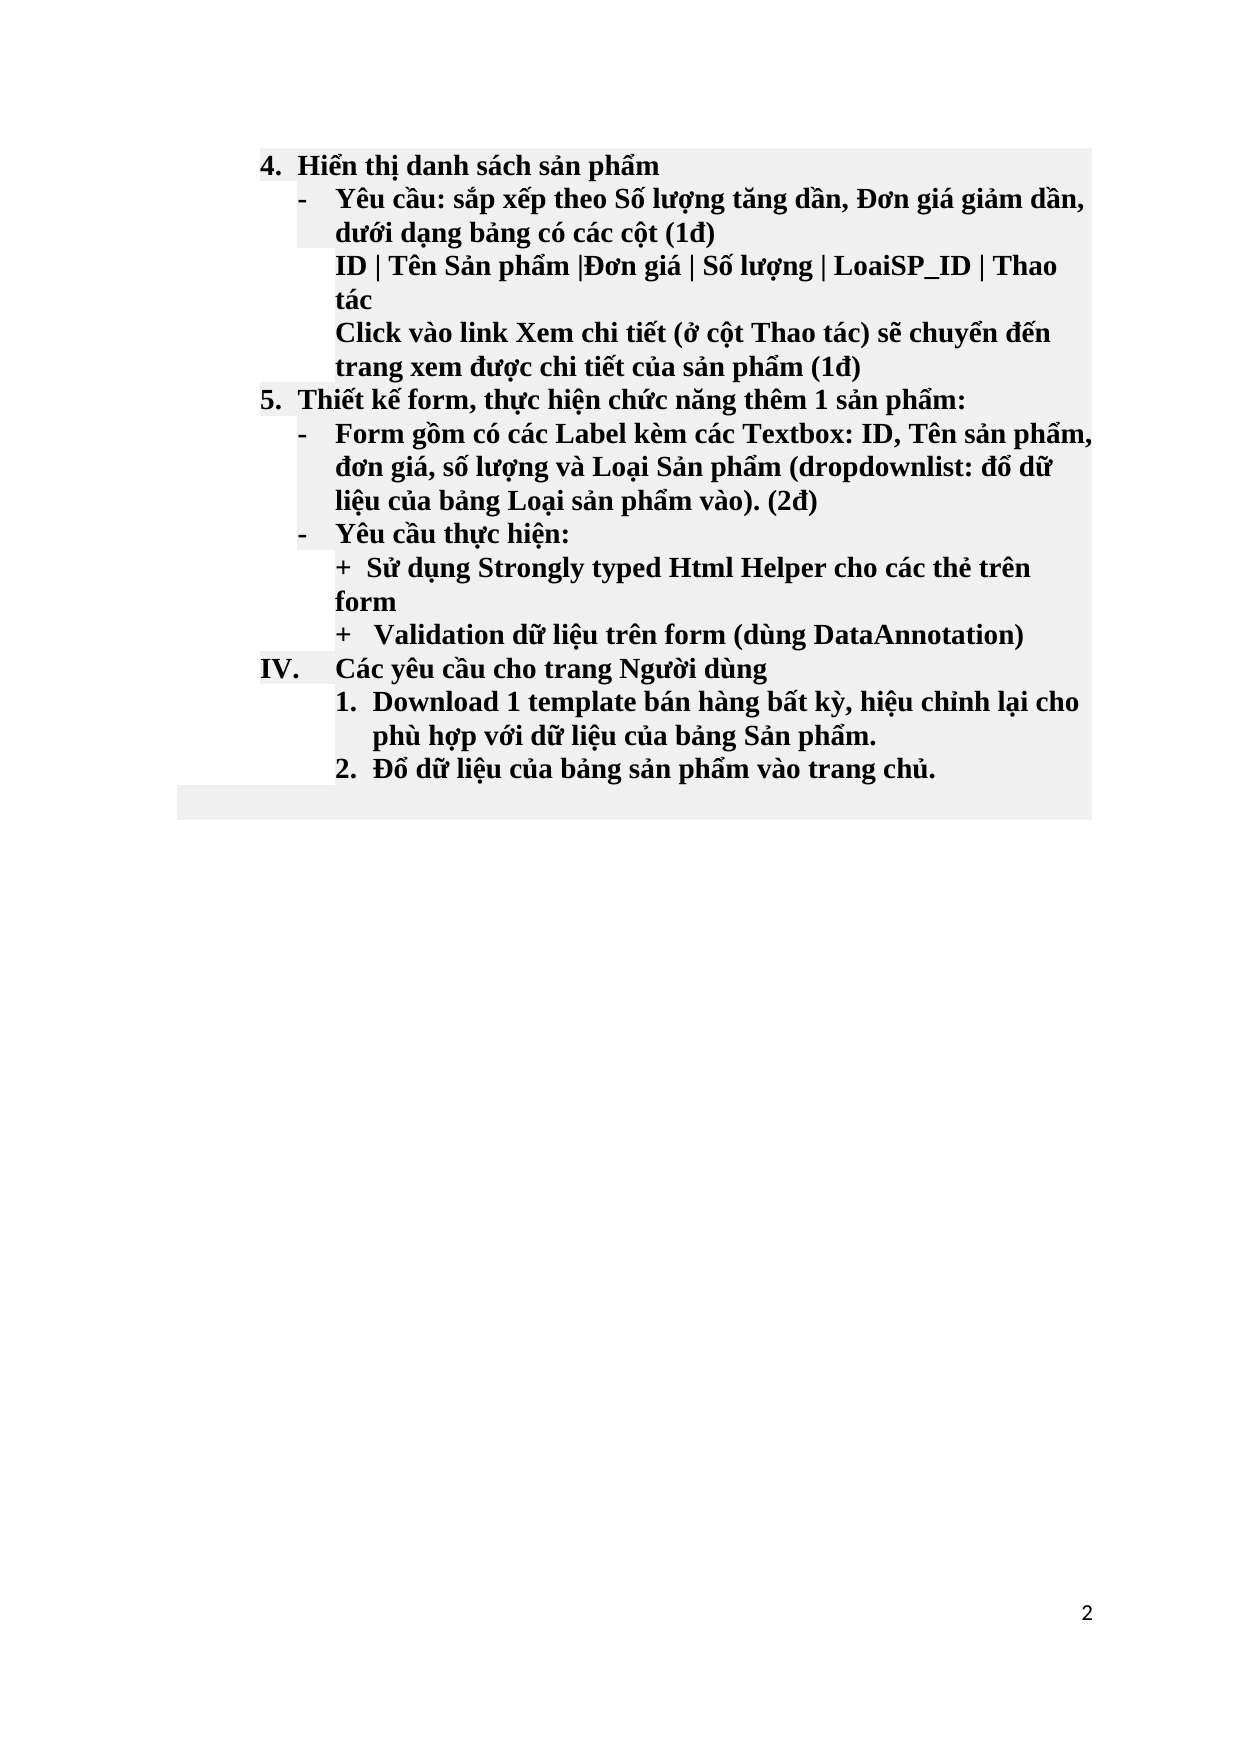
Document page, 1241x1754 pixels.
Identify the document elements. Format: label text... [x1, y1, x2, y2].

list + Validation dữ liệu trên form (dùng DataAnnotation) [335, 617, 1092, 651]
list + Sử dụng Strongly typed Html Helper cho các thẻ trên form [335, 550, 1092, 617]
list Yêu cầu: sắp xếp theo Số lượng tăng dần, Đơn giá giảm dần, dưới dạng bảng có các cột (1đ) [297, 181, 1092, 248]
list ID | Tên Sản phẩm |Đơn giá | Số lượng | LoaiSP_ID | Thao tác [335, 248, 1092, 315]
list Click vào link Xem chi tiết (ở cột Thao tác) sẽ chuyển đến trang xem được chi tiết của sản phẩm (1đ) [335, 315, 1092, 382]
list Các yêu cầu cho trang Người dùng [260, 651, 1092, 684]
list Form gồm có các Label kèm các Textbox: ID, Tên sản phẩm, đơn giá, số lượng và Loại Sản phẩm (dropdownlist: đổ dữ liệu của bảng Loại sản phẩm vào). (2đ) [297, 416, 1092, 517]
list Thiết kế form, thực hiện chức năng thêm 1 sản phẩm: [260, 382, 1092, 416]
list Yêu cầu thực hiện: [297, 517, 1092, 550]
list Đổ dữ liệu của bảng sản phẩm vào trang chủ. [335, 751, 1092, 785]
list Download 1 template bán hàng bất kỳ, hiệu chỉnh lại cho phù hợp với dữ liệu của bảng Sản phẩm. [335, 684, 1092, 751]
list Hiển thị danh sách sản phẩm [260, 148, 1092, 181]
